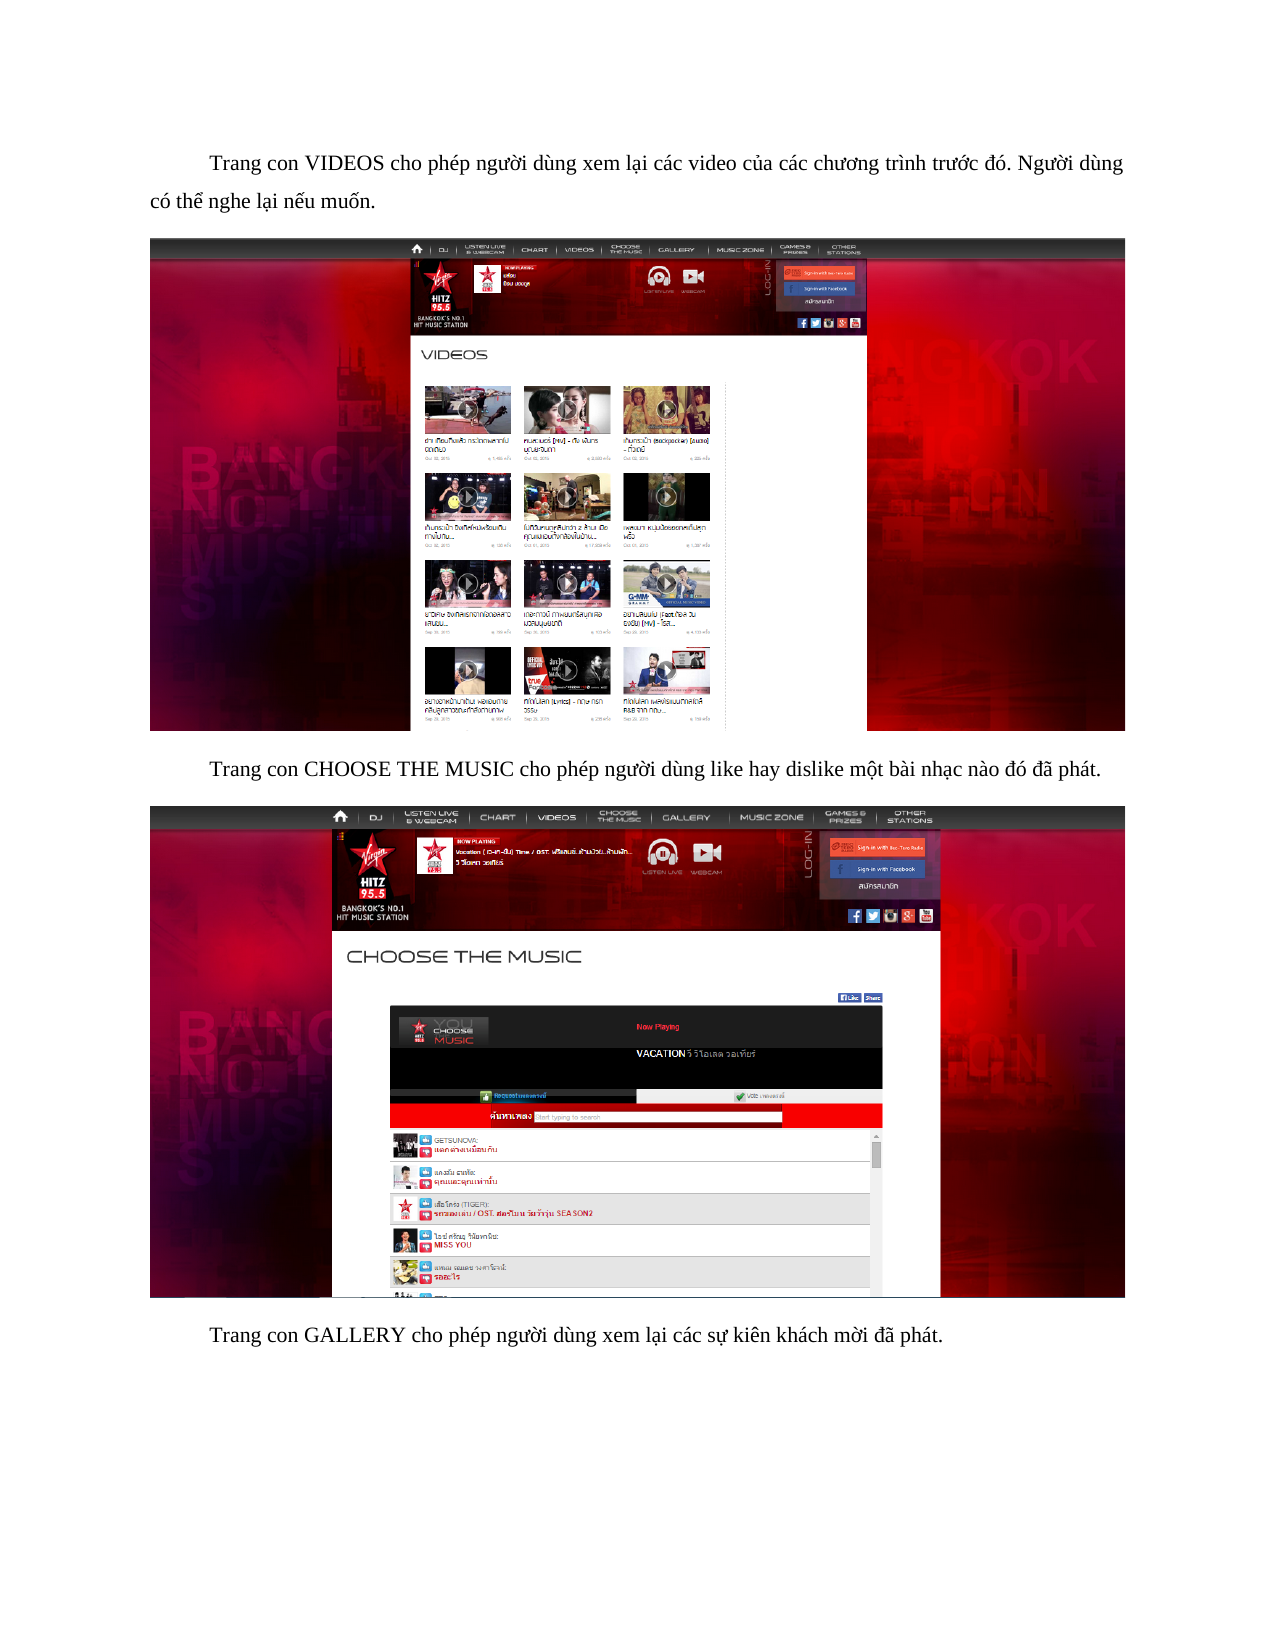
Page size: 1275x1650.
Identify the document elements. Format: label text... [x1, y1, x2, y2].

text Trang con GALLERY cho phép người dùng xem lại các sự kiên khách mời đã phát. [150, 1322, 1125, 1348]
picture [150, 806, 1125, 1298]
text Trang con VIDEOS cho phép người dùng xem lại các video của các chương trình trước đó. Người dùng có thể nghe lại nếu muốn. [150, 150, 1125, 213]
text Trang con CHOOSE THE MUSIC cho phép người dùng like hay dislike một bài nhạc nào đó đã phát. [150, 756, 1125, 781]
picture [150, 238, 1125, 731]
